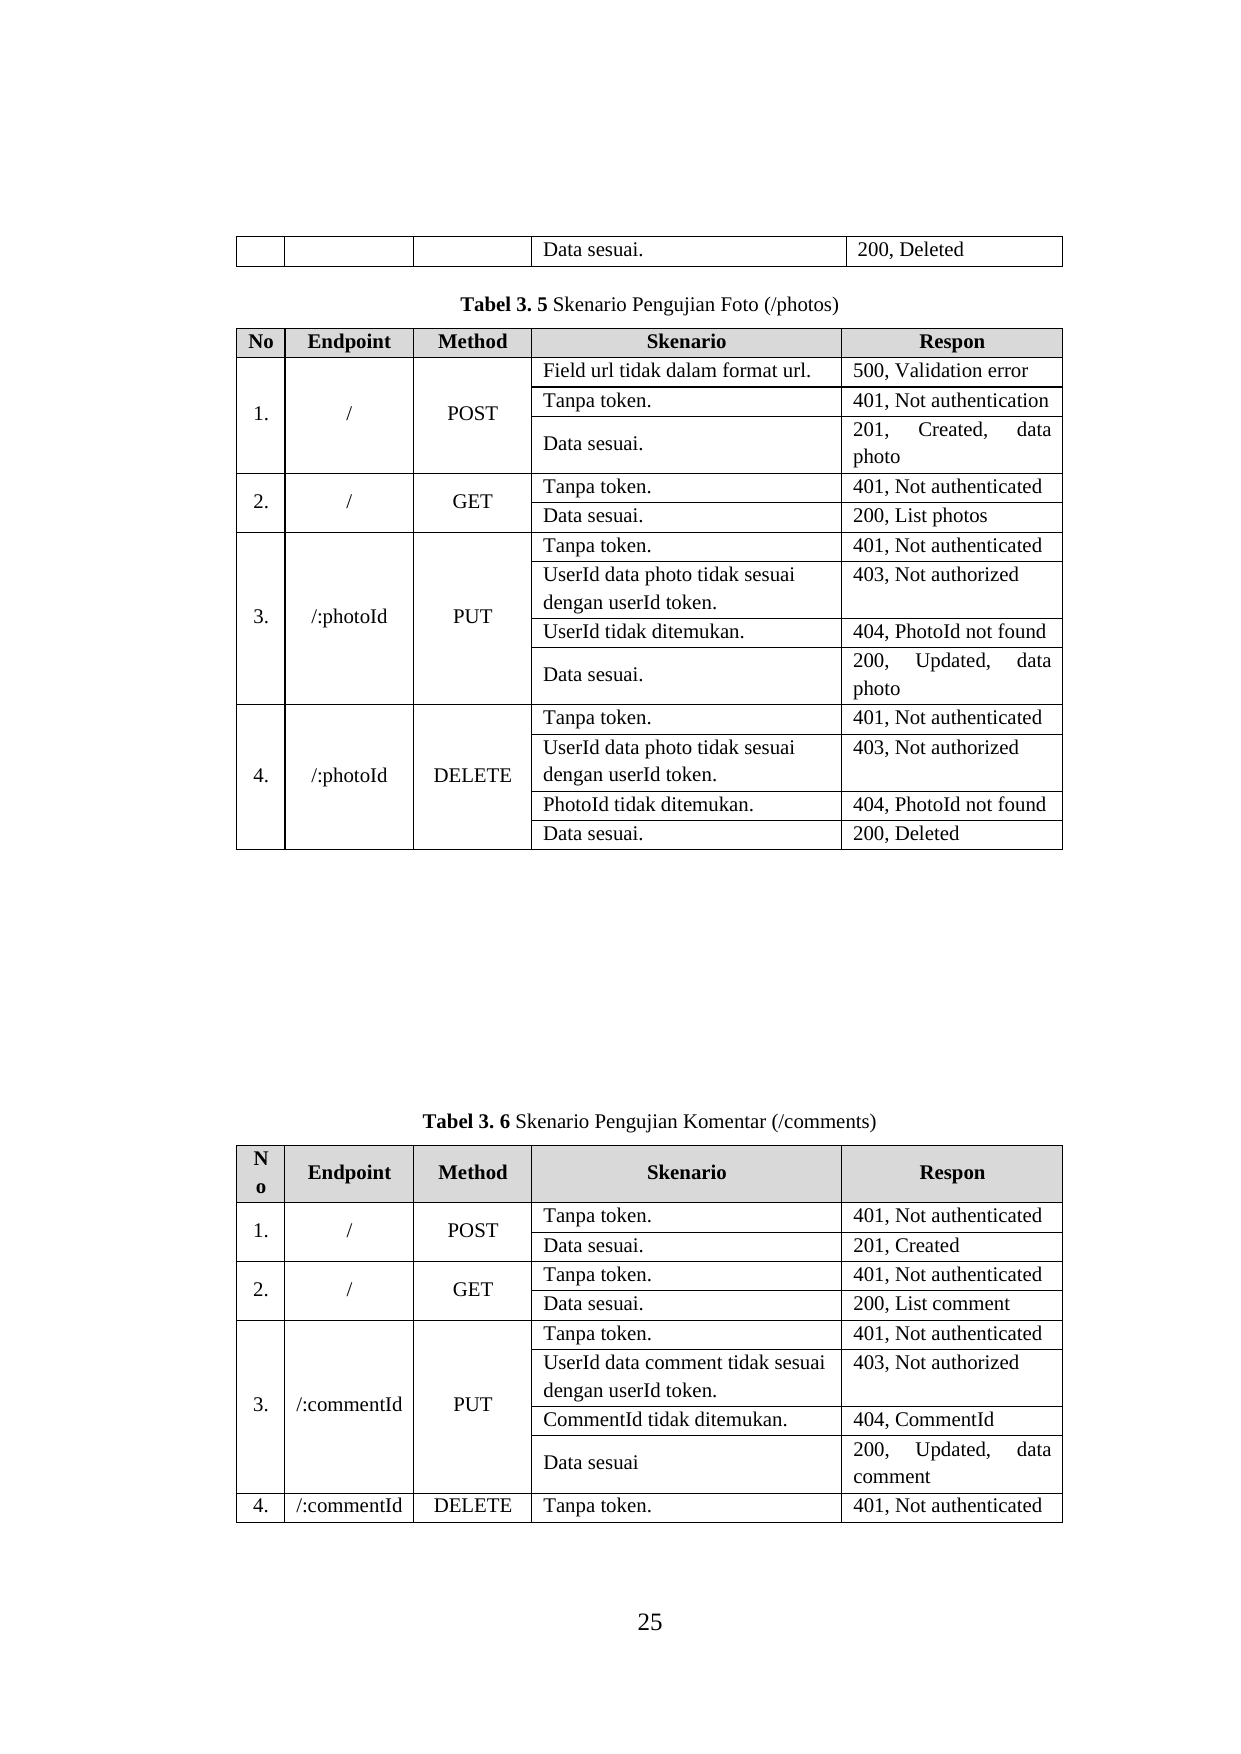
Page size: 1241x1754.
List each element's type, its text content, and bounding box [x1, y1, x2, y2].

table_cell PhotoId tidak ditemukan. [532, 792, 841, 820]
table_cell 403, Not authorized [842, 735, 1062, 791]
table_cell 401, Not authenticated [842, 1203, 1062, 1232]
table_cell 201, Created, data photo [842, 417, 1062, 473]
table_cell / [285, 1262, 413, 1320]
table_cell UserId data photo tidak sesuai dengan userId token. [532, 562, 841, 618]
table_cell POST [414, 1203, 531, 1261]
table_header Endpoint [286, 329, 413, 357]
table_cell Tanpa token. [532, 388, 841, 416]
table_cell 200, Updated, data photo [842, 648, 1062, 704]
table_cell Data sesuai. [532, 417, 841, 473]
table_cell 401, Not authenticated [842, 1321, 1062, 1349]
table_cell GET [414, 474, 531, 532]
table_cell Data sesuai. [532, 1291, 841, 1320]
table_cell 200, Updated, data comment [842, 1436, 1062, 1492]
table_cell 4. [237, 1494, 284, 1522]
table_cell Tanpa token. [532, 1321, 841, 1349]
table_header Respon [842, 329, 1062, 357]
table_cell Data sesuai. [532, 237, 846, 266]
text Tabel 3. 6 Skenario Pengujian Komentar (/comments) [236, 1109, 1063, 1133]
table_cell 401, Not authenticated [842, 705, 1062, 734]
table_header Endpoint [285, 1146, 413, 1202]
table_cell 404, CommentId [842, 1407, 1062, 1435]
table_cell 401, Not authenticated [842, 474, 1062, 502]
table_cell Data sesuai [532, 1436, 841, 1492]
table_cell Field url tidak dalam format url. [532, 358, 841, 386]
table_cell 500, Validation error [842, 358, 1062, 386]
table_cell Tanpa token. [532, 1203, 841, 1232]
table_cell POST [414, 358, 531, 473]
table_cell 2. [237, 1262, 284, 1320]
table_cell 200, List photos [842, 503, 1062, 532]
table_cell 3. [237, 533, 284, 704]
table_cell DELETE [414, 1494, 531, 1522]
table_cell 403, Not authorized [842, 562, 1062, 618]
table_cell Tanpa token. [532, 1494, 841, 1522]
table_cell 404, PhotoId not found [842, 619, 1062, 647]
table_cell PUT [414, 533, 531, 704]
table_cell DELETE [414, 705, 531, 849]
table_cell 403, Not authorized [842, 1350, 1062, 1406]
table_cell 1. [237, 1203, 284, 1261]
table_header No [237, 329, 284, 357]
table_cell 1. [237, 358, 284, 473]
table_cell /:photoId [286, 705, 413, 849]
table_cell UserId tidak ditemukan. [532, 619, 841, 647]
table_cell 401, Not authenticated [842, 1262, 1062, 1290]
table_cell 200, Deleted [842, 821, 1062, 849]
table_cell 401, Not authenticated [842, 533, 1062, 561]
table_header No [237, 1146, 284, 1202]
table_cell Data sesuai. [532, 821, 841, 849]
table_cell 401, Not authenticated [842, 1494, 1062, 1522]
table_cell CommentId tidak ditemukan. [532, 1407, 841, 1435]
table_cell /:commentId [285, 1494, 413, 1522]
table_cell 404, PhotoId not found [842, 792, 1062, 820]
table_cell UserId data photo tidak sesuai dengan userId token. [532, 735, 841, 791]
table_cell /:photoId [286, 533, 413, 704]
table_cell Data sesuai. [532, 1233, 841, 1261]
table_cell 200, List comment [842, 1291, 1062, 1320]
table_cell PUT [414, 1321, 531, 1492]
table_cell 401, Not authentication [842, 388, 1062, 416]
table_cell Data sesuai. [532, 648, 841, 704]
table_header Method [414, 1146, 531, 1202]
text Tabel 3. 5 Skenario Pengujian Foto (/photos) [236, 292, 1063, 316]
table_header Skenario [532, 329, 841, 357]
table_cell 3. [237, 1321, 284, 1492]
table_cell Data sesuai. [532, 503, 841, 532]
table_cell 2. [237, 474, 284, 532]
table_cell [532, 1350, 841, 1406]
table_header Respon [842, 1146, 1062, 1202]
table_cell / [286, 358, 413, 473]
table_cell GET [414, 1262, 531, 1320]
table_cell Tanpa token. [532, 1262, 841, 1290]
table_cell / [285, 1203, 413, 1261]
table_cell 201, Created [842, 1233, 1062, 1261]
table_cell Tanpa token. [532, 705, 841, 734]
table_cell 200, Deleted [847, 237, 1062, 266]
table_cell Tanpa token. [532, 474, 841, 502]
table_header Skenario [532, 1146, 841, 1202]
table_cell /:commentId [285, 1321, 413, 1492]
table_cell Tanpa token. [532, 533, 841, 561]
table_header Method [414, 329, 531, 357]
table_cell / [286, 474, 413, 532]
table_cell 4. [237, 705, 284, 849]
